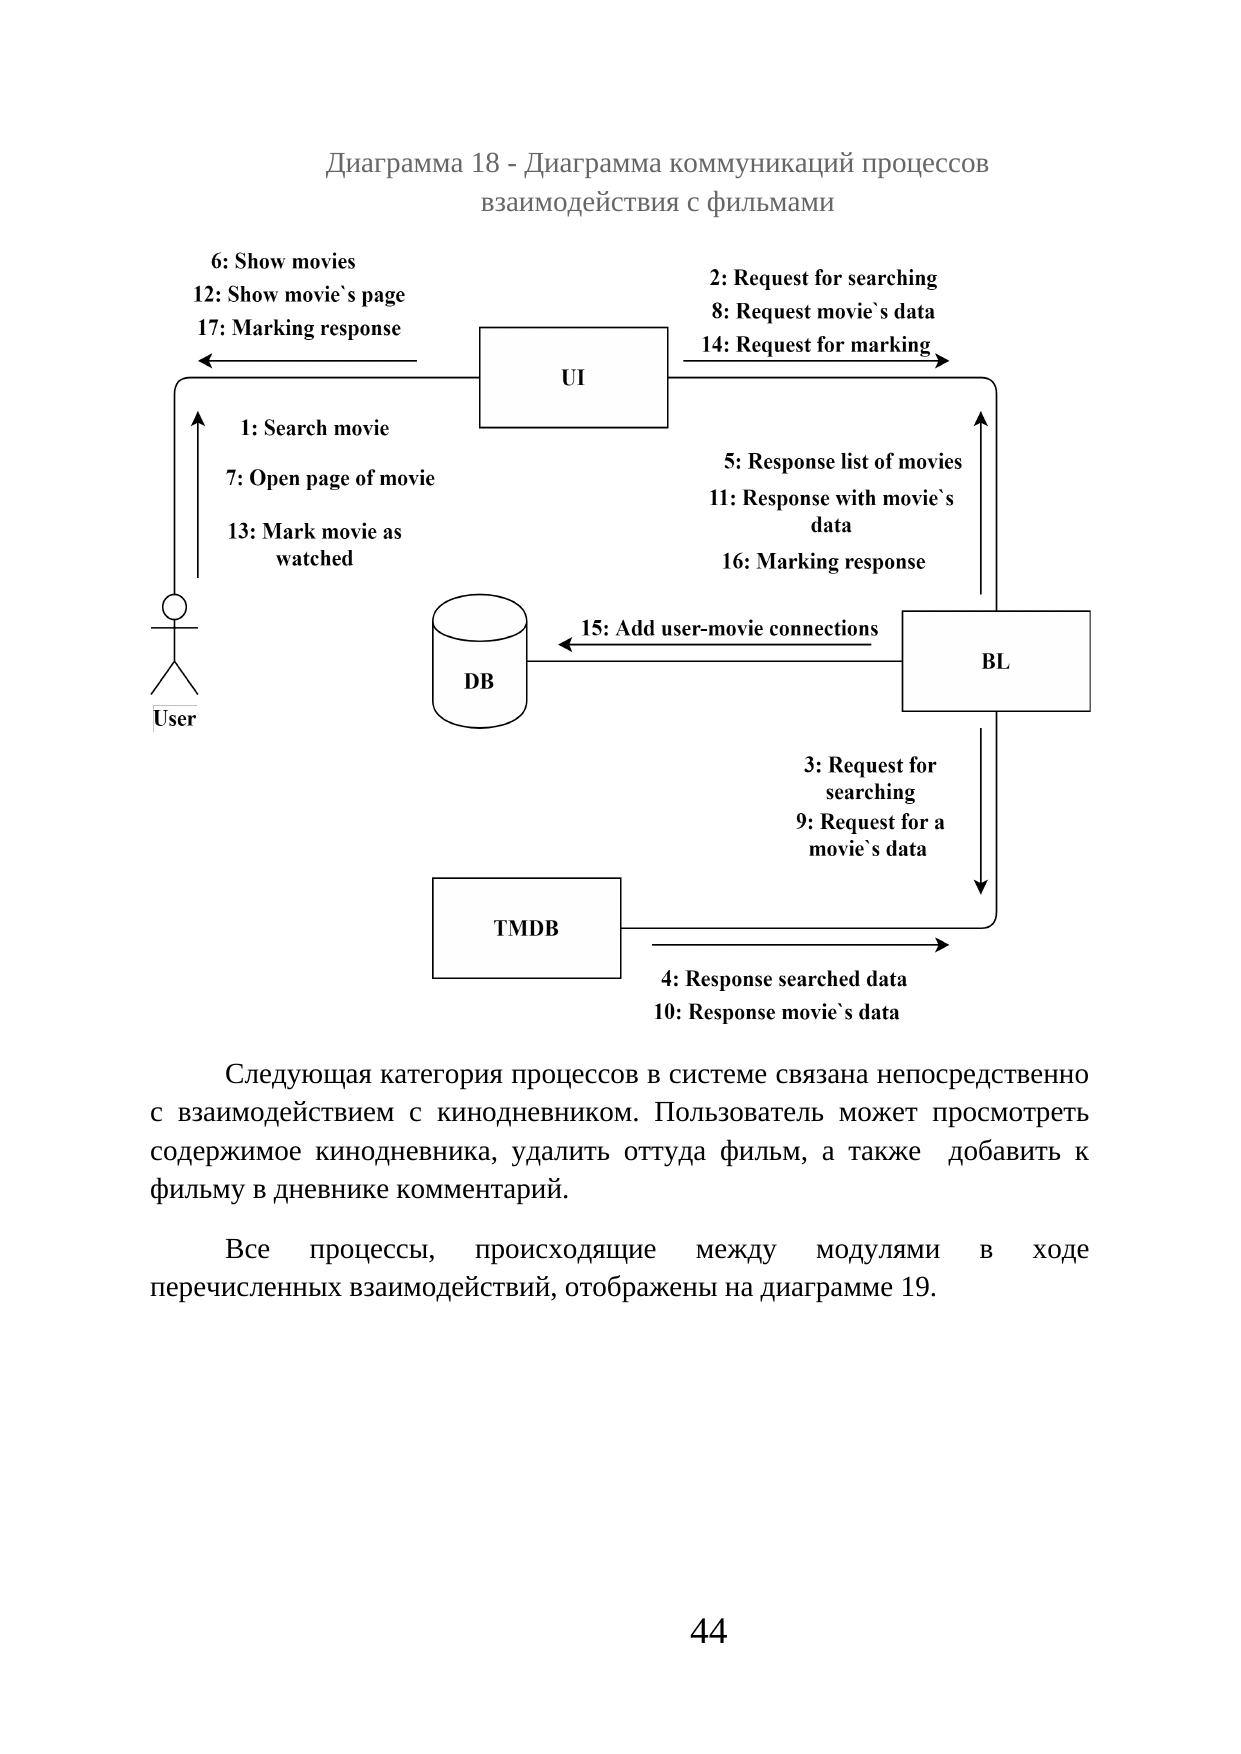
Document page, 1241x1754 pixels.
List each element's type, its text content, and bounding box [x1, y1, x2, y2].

text Все процессы, происходящие между модулями в ходе перечисленных взаимодействий, отображены на диаграмме 19. [150, 1231, 1090, 1303]
subtitle Диаграмма 18 - Диаграмма коммуникаций процессов взаимодействия с фильмами [225, 145, 1090, 217]
text Следующая категория процессов в системе связана непосредственно с взаимодействием с кинодневником. Пользователь может просмотреть содержимое кинодневника, удалить оттуда фильм, а также добавить к фильму в дневнике комментарий. [150, 1056, 1090, 1205]
picture [150, 243, 1091, 1029]
